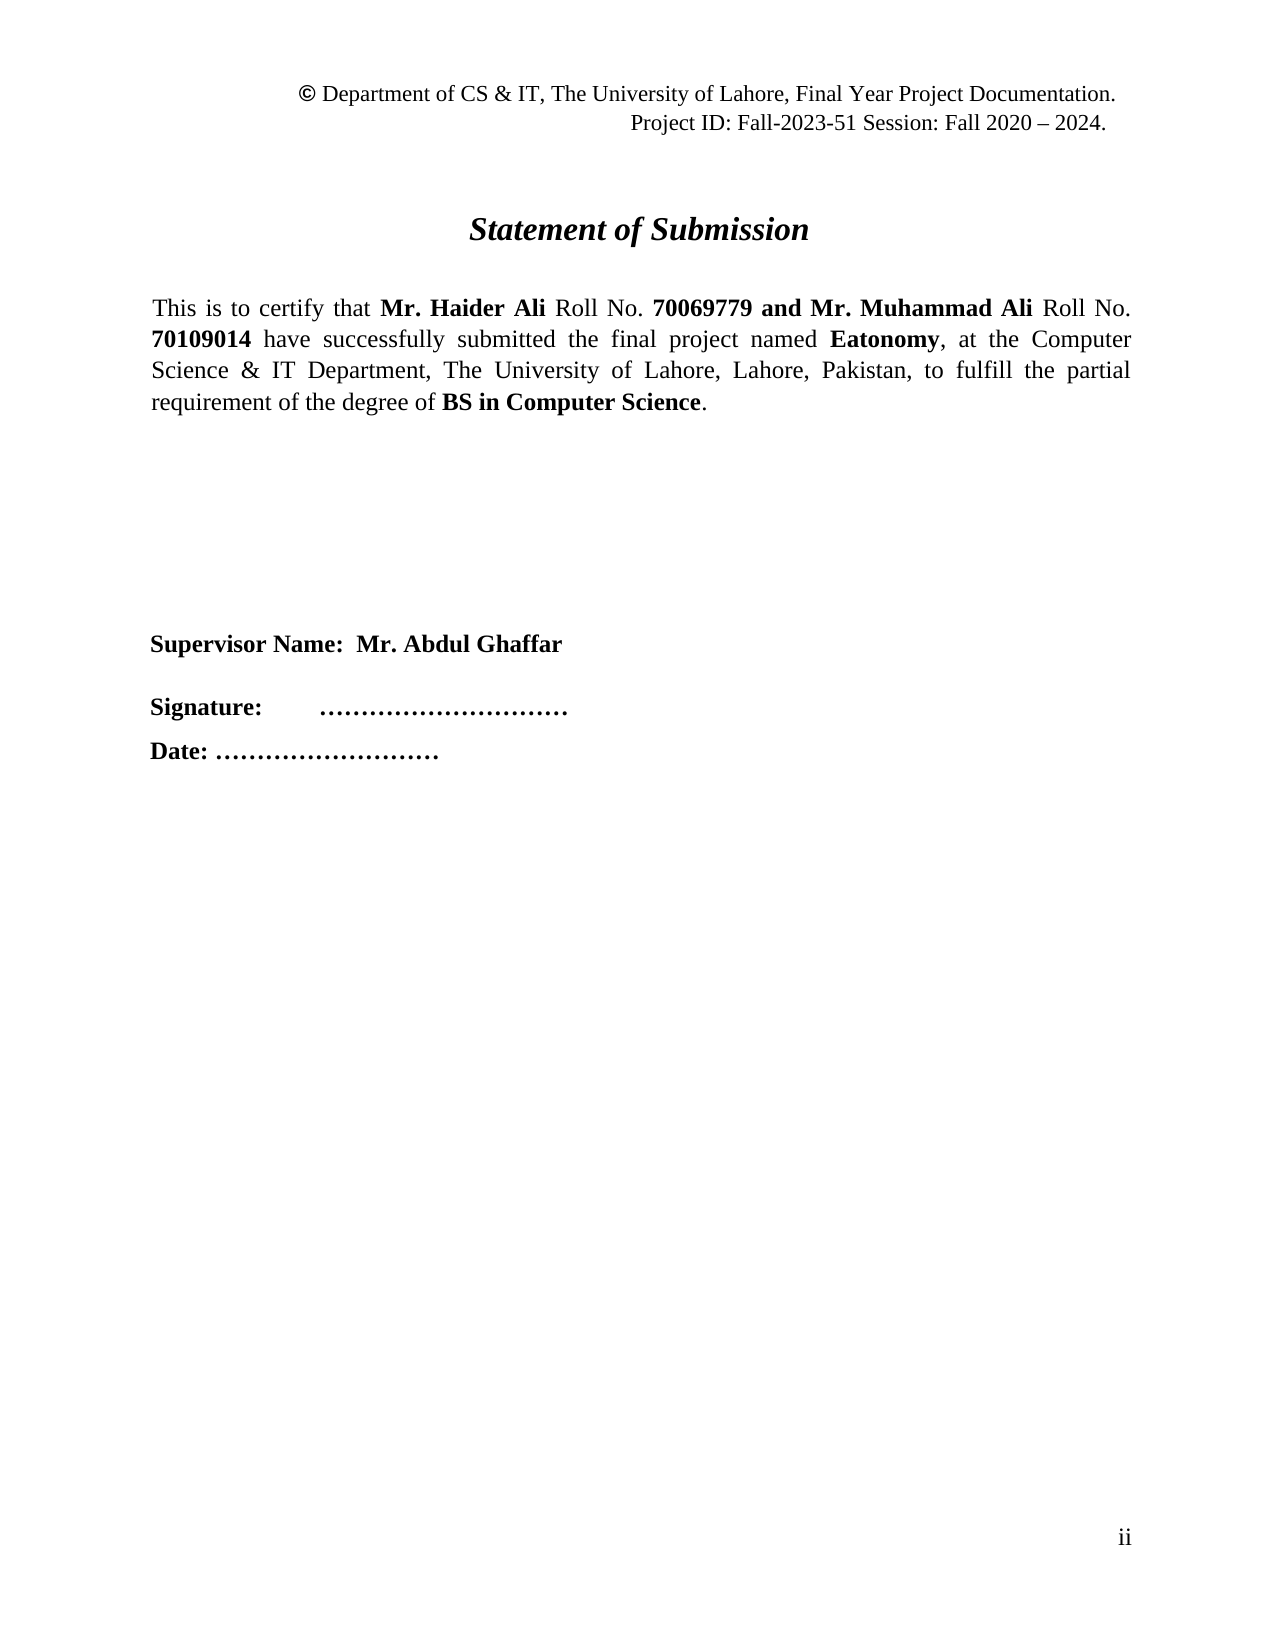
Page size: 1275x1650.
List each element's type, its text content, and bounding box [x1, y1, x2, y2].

text Date: ……………………… [150, 736, 1132, 764]
text Supervisor Name: Mr. Abdul Ghaffar [150, 629, 1131, 658]
subtitle Statement of Submission [150, 209, 1132, 248]
text Signature: ………………………… [150, 692, 1131, 721]
text This is to certify that Mr. Haider Ali Roll No. 70069779 and Mr. Muhammad Ali Roll No. 70109014 have successfully submitted the final project named Eatonomy, at the Computer Science & IT Department, The University of Lahore, Lahore, Pakistan, to fulfill the partial requirement of the degree of BS in Computer Science. [151, 293, 1131, 416]
